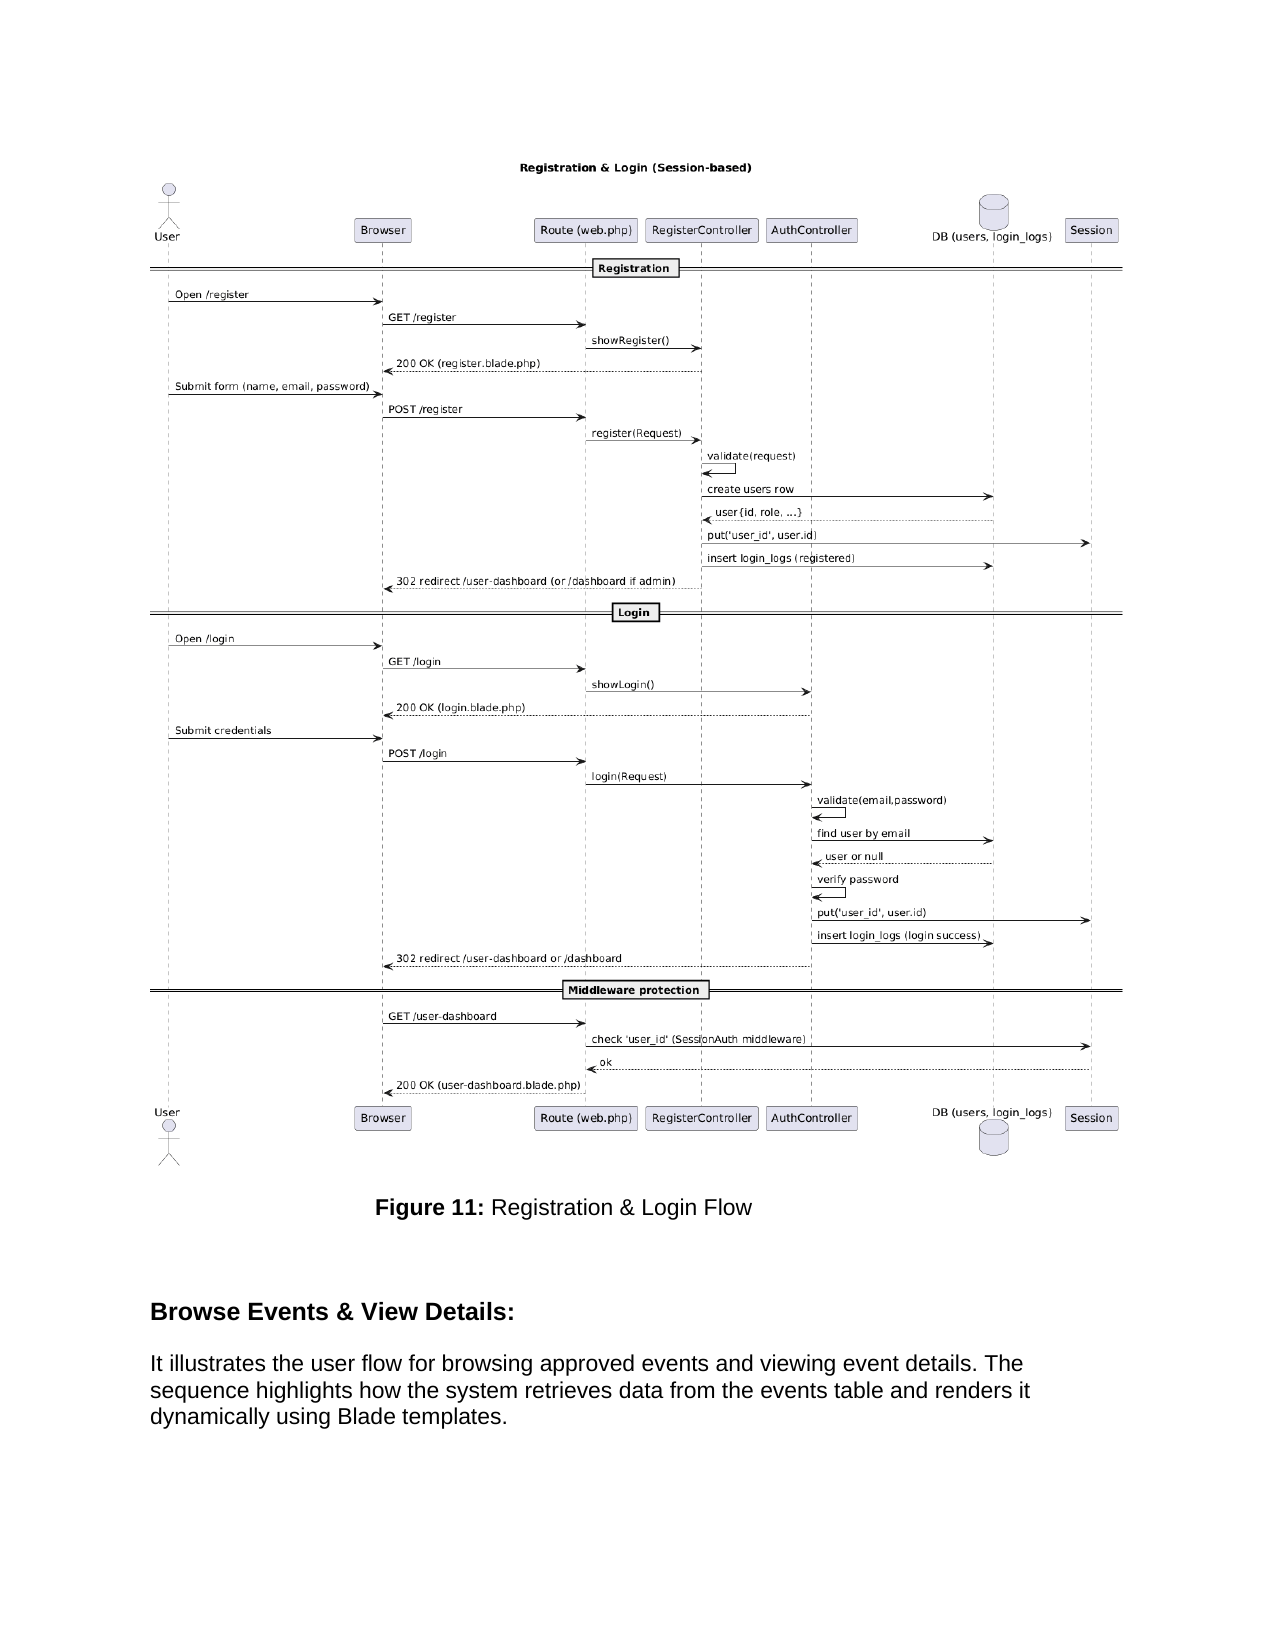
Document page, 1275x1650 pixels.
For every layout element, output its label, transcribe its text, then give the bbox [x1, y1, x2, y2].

picture [150, 150, 1125, 1169]
text It illustrates the user flow for browsing approved events and viewing event details. The sequence highlights how the system retrieves data from the events table and renders it dynamically using Blade templates. [150, 1350, 1125, 1429]
text Figure 11: Registration & Login Flow [375, 1194, 1125, 1220]
text Browse Events & View Details: [150, 1296, 1125, 1325]
